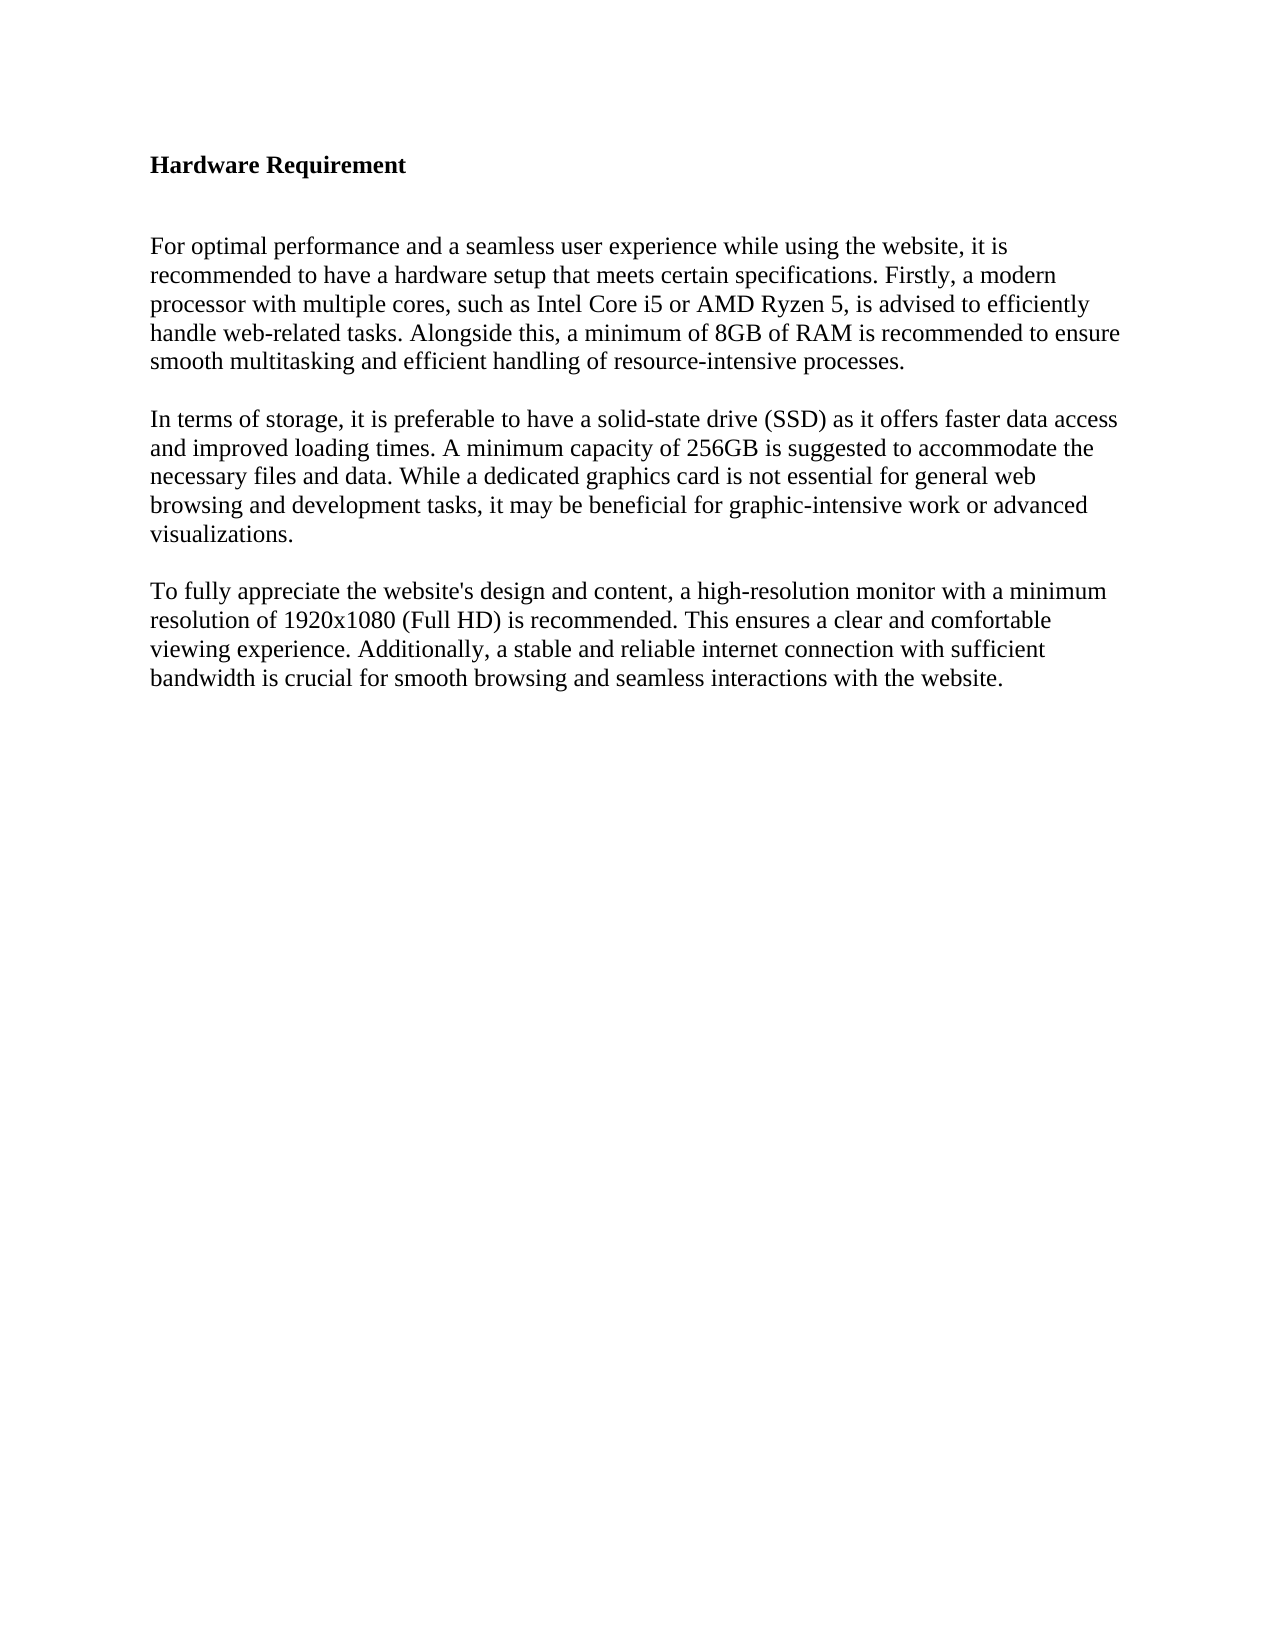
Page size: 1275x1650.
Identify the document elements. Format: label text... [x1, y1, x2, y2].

text In terms of storage, it is preferable to have a solid-state drive (SSD) as it offers faster data access and improved loading times. A minimum capacity of 256GB is suggested to accommodate the necessary files and data. While a dedicated graphics card is not essential for general web browsing and development tasks, it may be beneficial for graphic-intensive work or advanced visualizations. [150, 404, 1125, 548]
text Hardware Requirement [150, 150, 1125, 179]
text For optimal performance and a seamless user experience while using the website, it is recommended to have a hardware setup that meets certain specifications. Firstly, a modern processor with multiple cores, such as Intel Core i5 or AMD Ryzen 5, is advised to efficiently handle web-related tasks. Alongside this, a minimum of 8GB of RAM is recommended to ensure smooth multitasking and efficient handling of resource-intensive processes. [150, 231, 1125, 375]
text To fully appreciate the website's design and content, a high-resolution monitor with a minimum resolution of 1920x1080 (Full HD) is recommended. This ensures a clear and comfortable viewing experience. Additionally, a stable and reliable internet connection with sufficient bandwidth is crucial for smooth browsing and seamless interactions with the website. [150, 576, 1125, 691]
